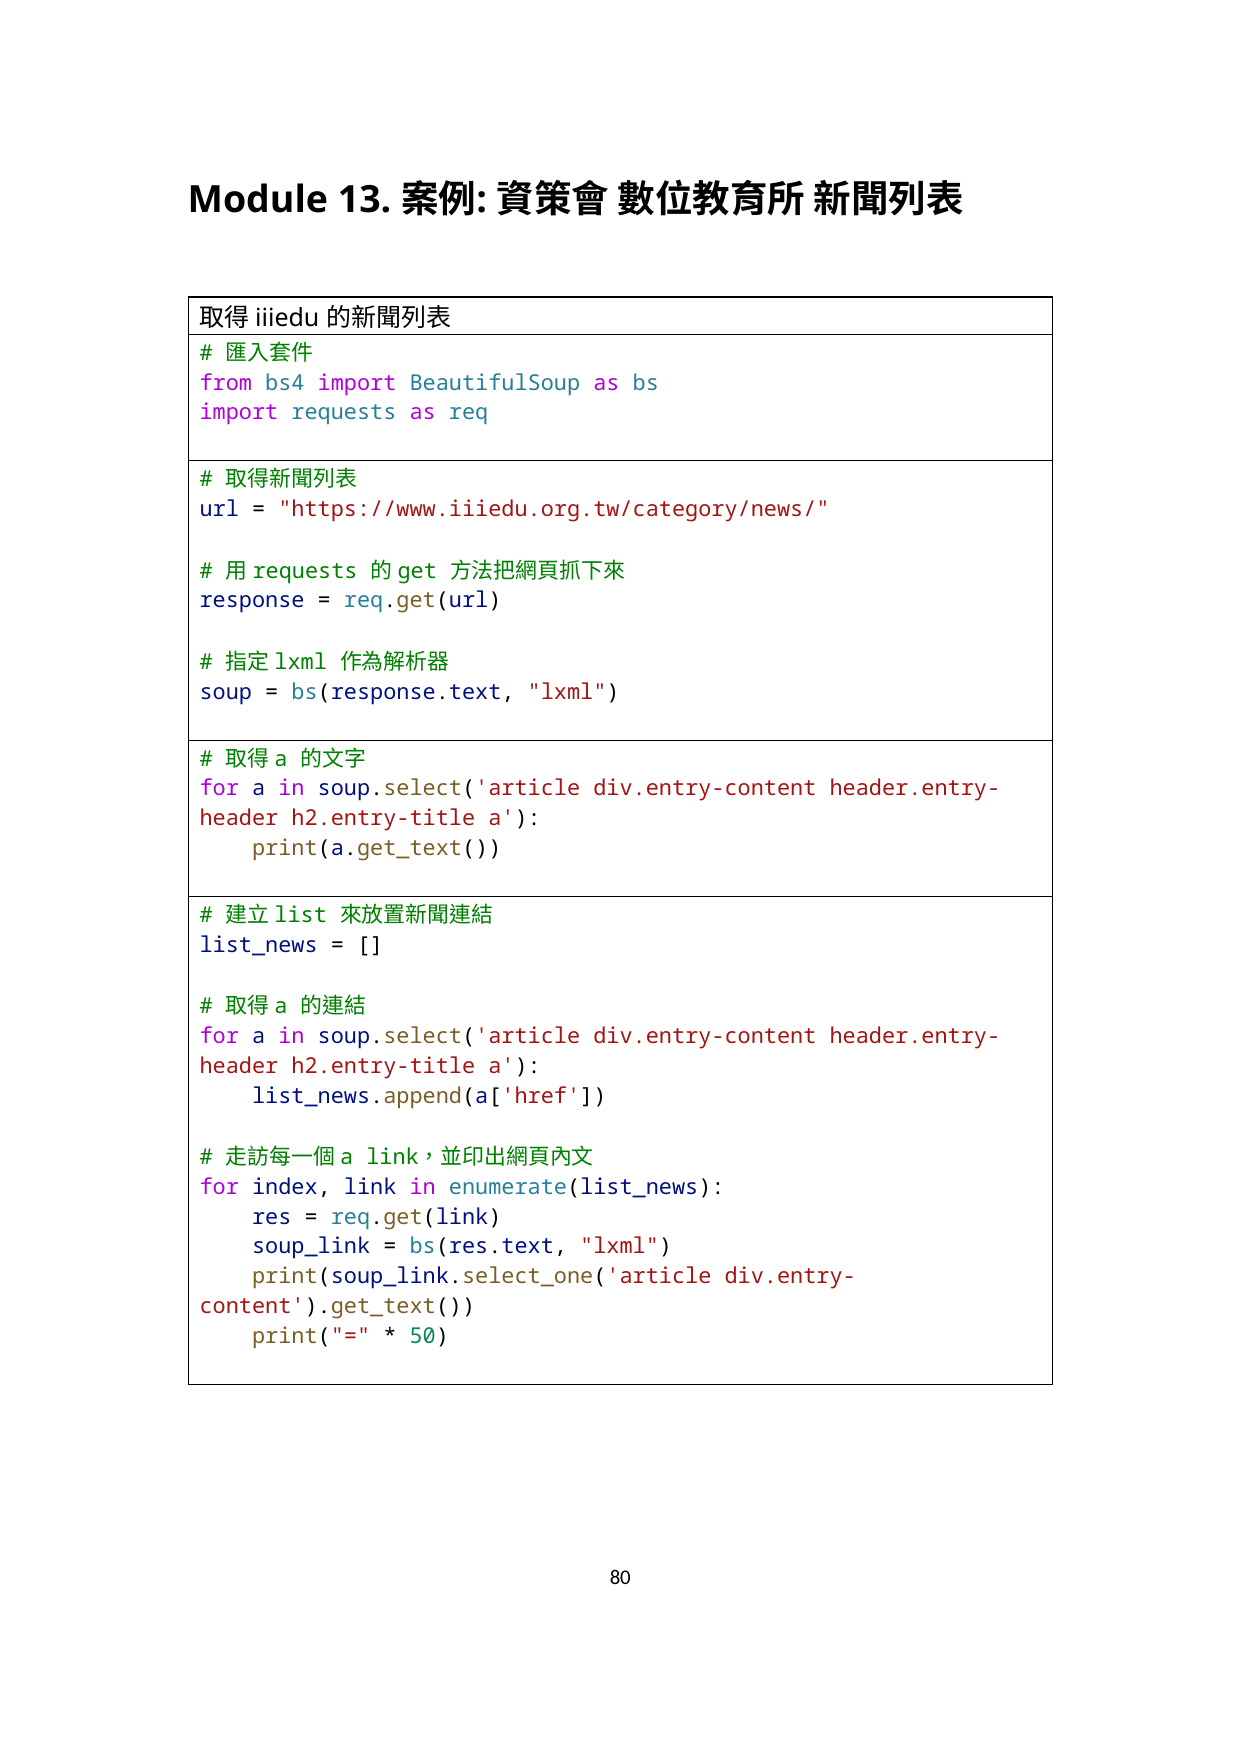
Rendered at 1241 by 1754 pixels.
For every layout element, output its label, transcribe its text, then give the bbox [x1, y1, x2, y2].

subtitle Module 13. 案例: 資策會 數位教育所 新聞列表 [187, 169, 1053, 223]
table_cell # 建立 list 來放置新聞連結 list_news = [] # 取得 a 的連結 for a in soup.select('article div.entry-content header.entry-header h2.entry-title a'): list_news.append(a['href']) # 走訪每一個 a link，並印出網頁內文 for index, link in enumerate(list_news): res = req.get(link) soup_link = bs(res.text, "lxml") print(soup_link.select_one('article div.entry-content').get_text()) print("=" * 50) [189, 897, 1052, 1384]
table_header 取得 iiiedu 的新聞列表 [189, 298, 1052, 334]
table_cell # 取得新聞列表 url = "https://www.iiiedu.org.tw/category/news/" # 用 requests 的 get 方法把網頁抓下來 response = req.get(url) # 指定 lxml 作為解析器 soup = bs(response.text, "lxml") [189, 461, 1052, 739]
table_cell # 匯入套件 from bs4 import BeautifulSoup as bs import requests as req [189, 335, 1052, 460]
table_cell # 取得 a 的文字 for a in soup.select('article div.entry-content header.entry-header h2.entry-title a'): print(a.get_text()) [189, 741, 1052, 896]
